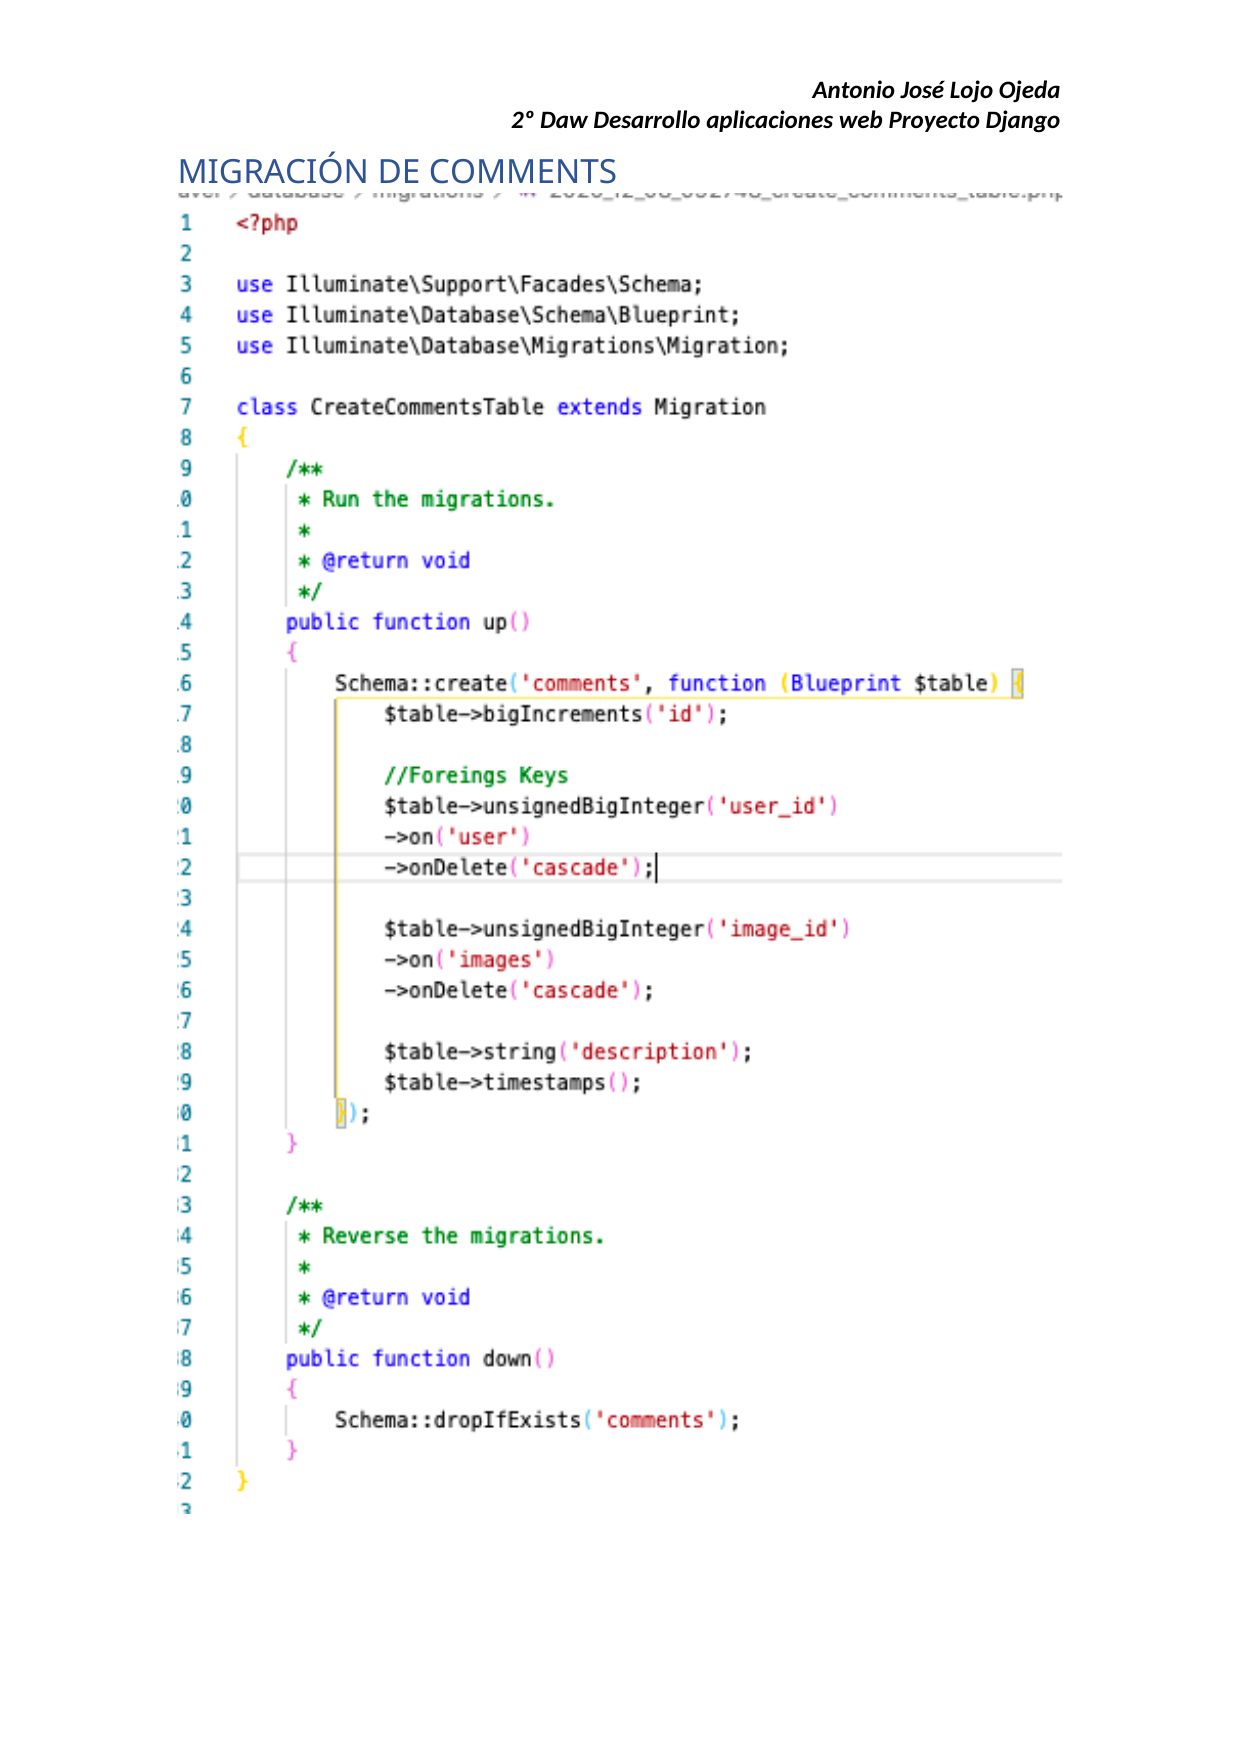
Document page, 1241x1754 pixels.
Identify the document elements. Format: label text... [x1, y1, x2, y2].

picture [177, 193, 1063, 1514]
subtitle MIGRACIÓN DE COMMENTS [177, 148, 1063, 193]
